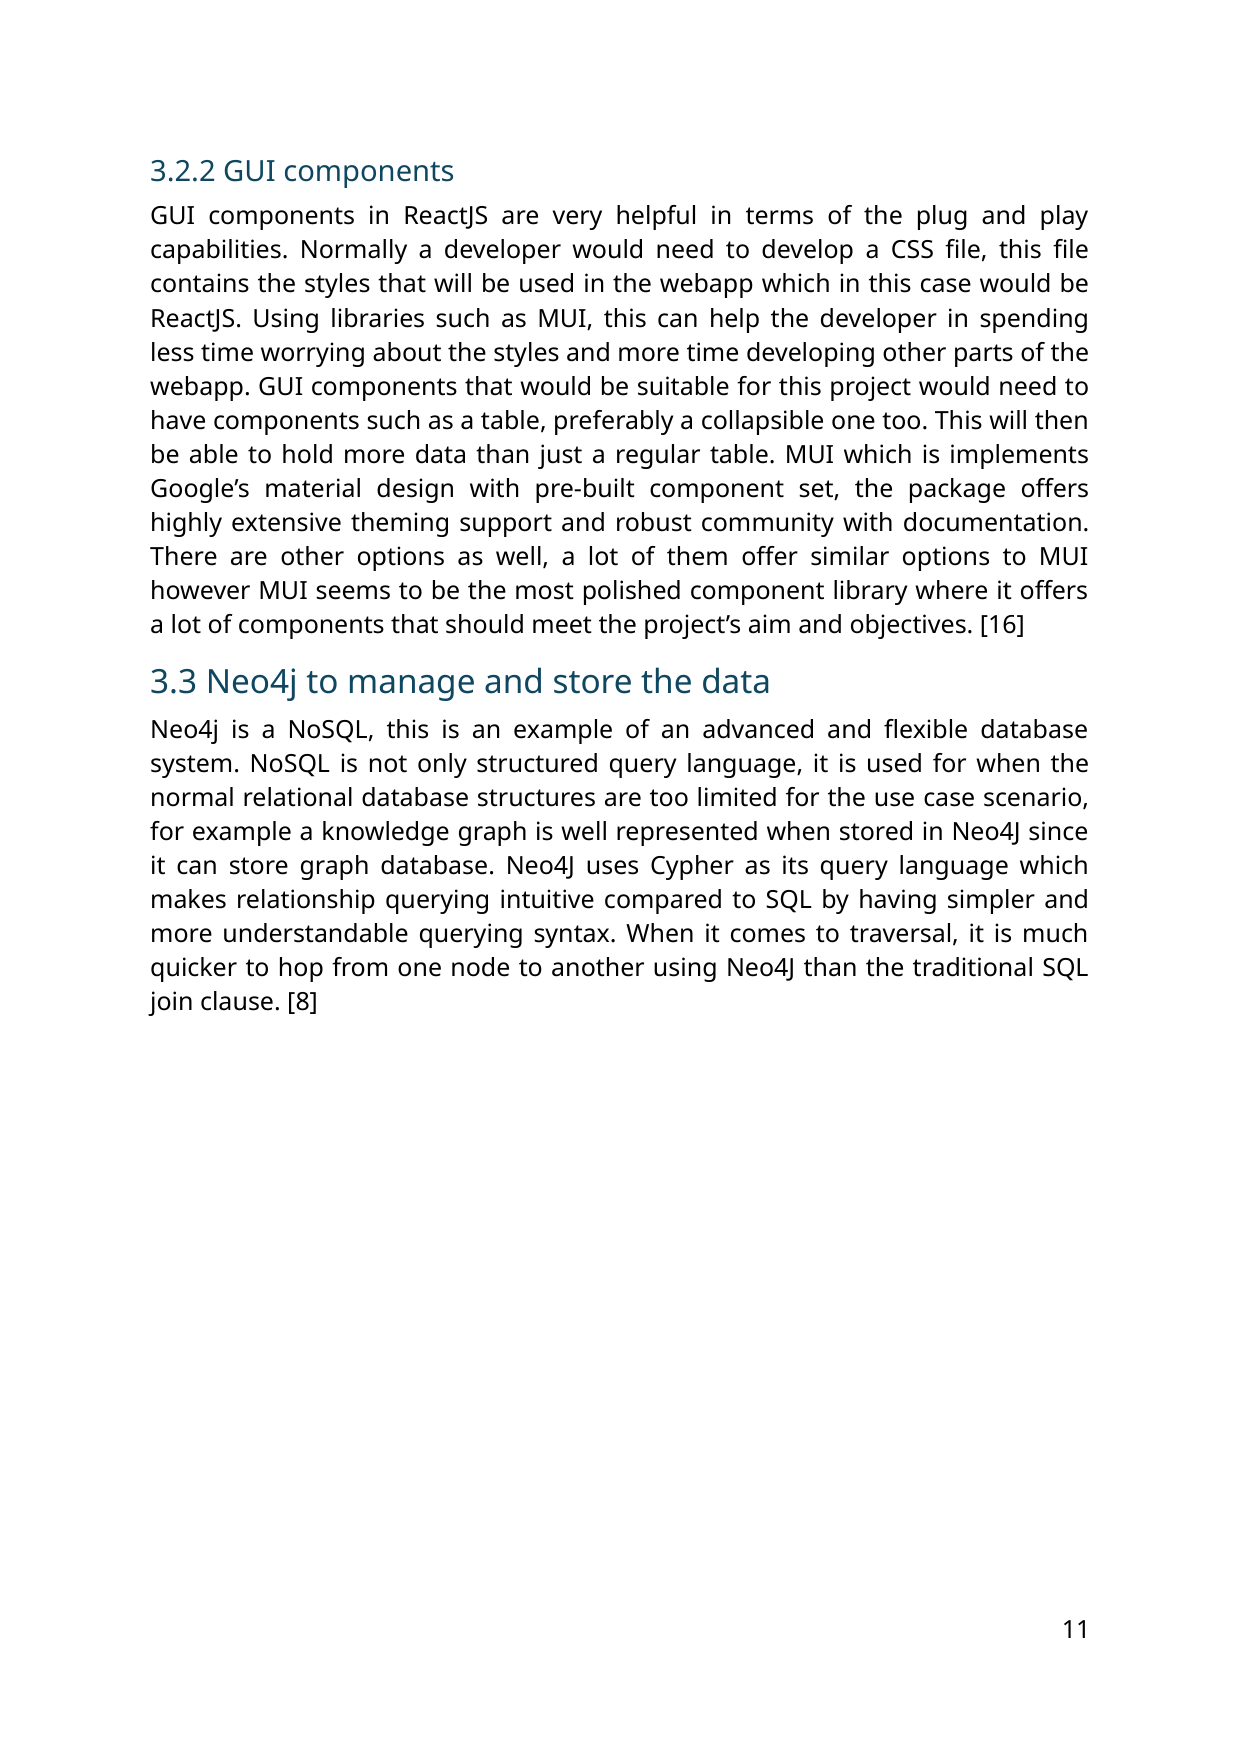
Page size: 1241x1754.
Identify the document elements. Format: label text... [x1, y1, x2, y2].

subtitle 3.2.2 GUI components [150, 150, 1090, 190]
text Neo4j is a NoSQL, this is an example of an advanced and flexible database system. NoSQL is not only structured query language, it is used for when the normal relational database structures are too limited for the use case scenario, for example a knowledge graph is well represented when stored in Neo4J since it can store graph database. Neo4J uses Cypher as its query language which makes relationship querying intuitive compared to SQL by having simpler and more understandable querying syntax. When it comes to traversal, it is much quicker to hop from one node to another using Neo4J than the traditional SQL join clause. [8] [150, 711, 1090, 1018]
text GUI components in ReactJS are very helpful in terms of the plug and play capabilities. Normally a developer would need to develop a CSS file, this file contains the styles that will be used in the webapp which in this case would be ReactJS. Using libraries such as MUI, this can help the developer in spending less time worrying about the styles and more time developing other parts of the webapp. GUI components that would be suitable for this project would need to have components such as a table, preferably a collapsible one too. This will then be able to hold more data than just a regular table. MUI which is implements Google’s material design with pre-built component set, the package offers highly extensive theming support and robust community with documentation. There are other options as well, a lot of them offer similar options to MUI however MUI seems to be the most polished component library where it offers a lot of components that should meet the project’s aim and objectives. [16] [150, 198, 1090, 641]
subtitle 3.3 Neo4j to manage and store the data [150, 657, 1090, 703]
